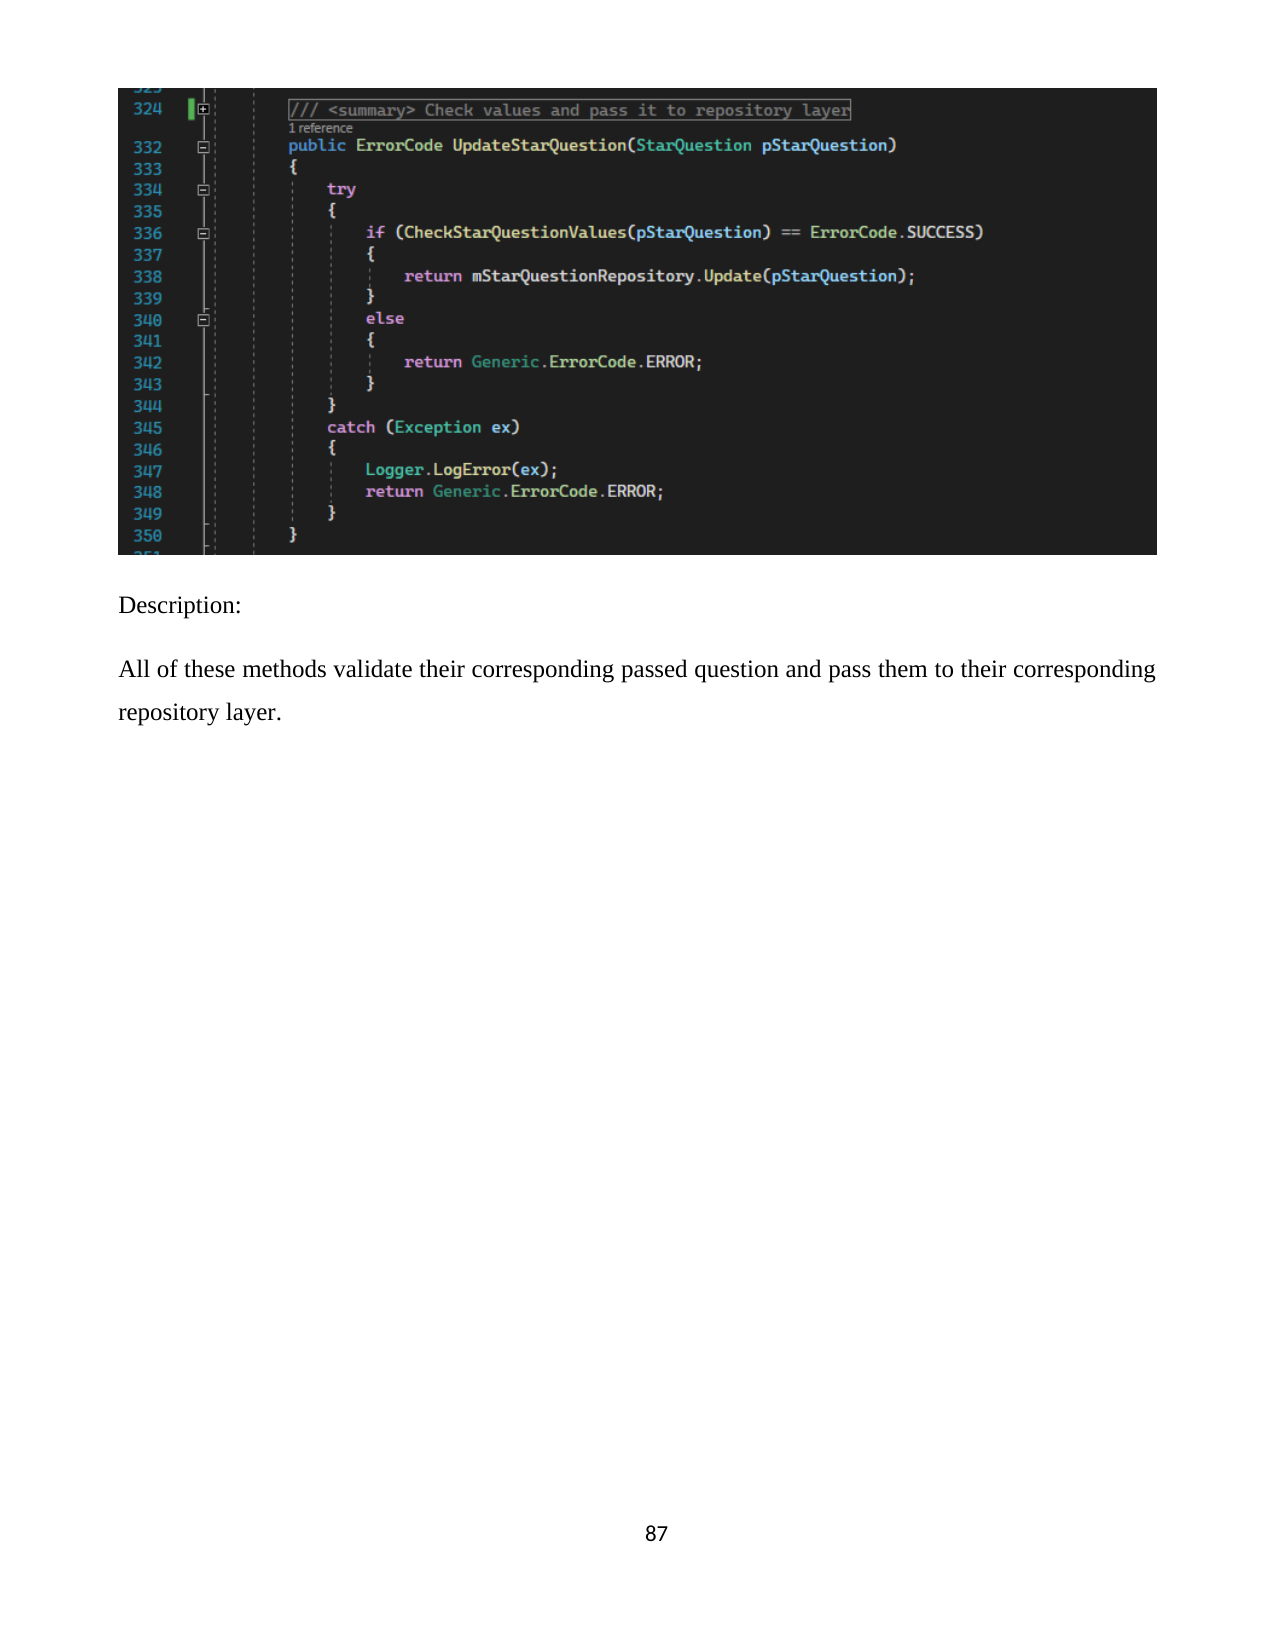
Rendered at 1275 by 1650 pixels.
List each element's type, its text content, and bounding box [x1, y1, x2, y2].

text All of these methods validate their corresponding passed question and pass them to their corresponding repository layer. [118, 654, 1157, 726]
text Description: [118, 590, 1157, 618]
picture [118, 88, 1157, 555]
